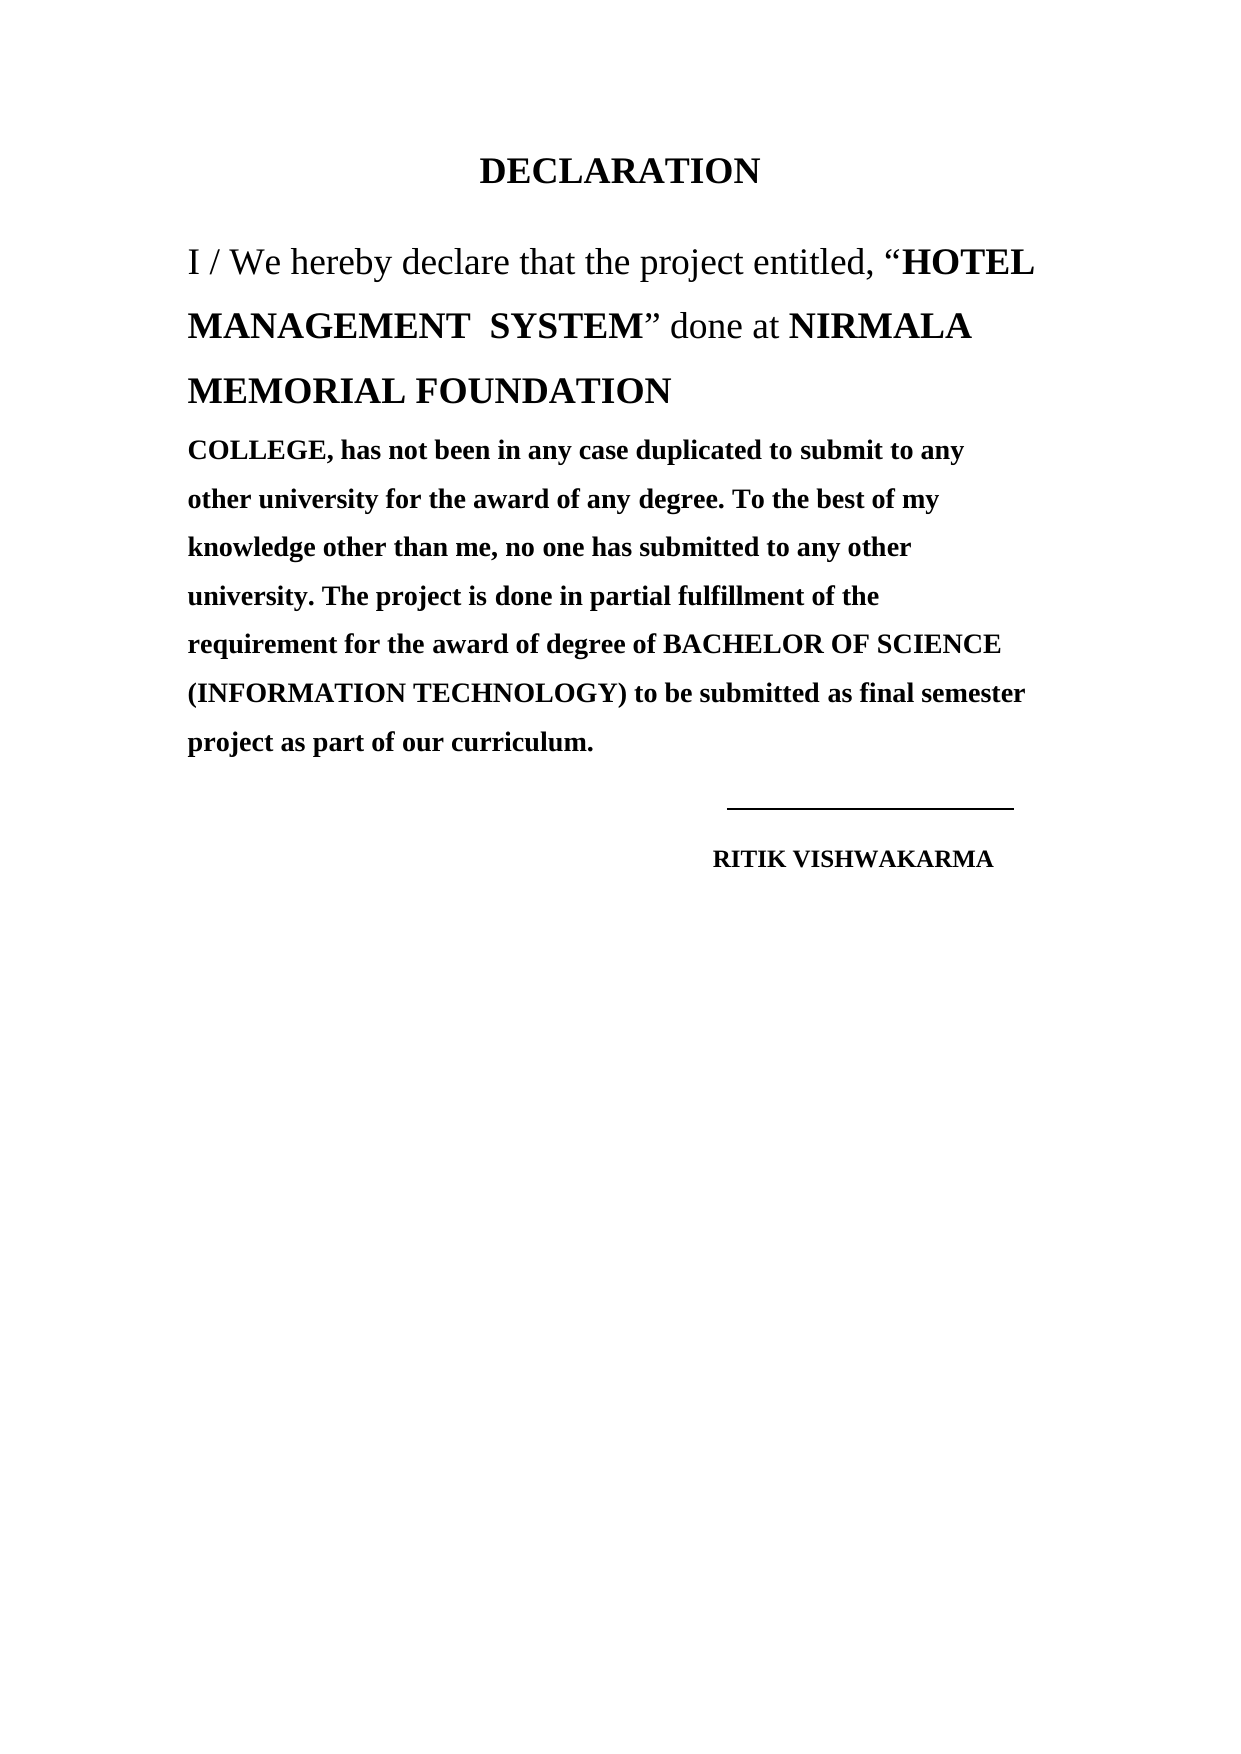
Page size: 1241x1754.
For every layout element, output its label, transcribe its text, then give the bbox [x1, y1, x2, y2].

text I / We hereby declare that the project entitled, “HOTEL MANAGEMENT SYSTEM” done at NIRMALA MEMORIAL FOUNDATION [187, 239, 1051, 412]
title DECLARATION [418, 148, 822, 191]
text COLLEGE, has not been in any case duplicated to submit to any other university for the award of any degree. To the best of my knowledge other than me, no one has submitted to any other university. The project is done in partial fulfillment of the requirement for the award of degree of BACHELOR OF SCIENCE (INFORMATION TECHNOLOGY) to be submitted as final semester project as part of our curriculum. [187, 433, 1033, 757]
text RITIK VISHWAKARMA [713, 844, 1065, 873]
